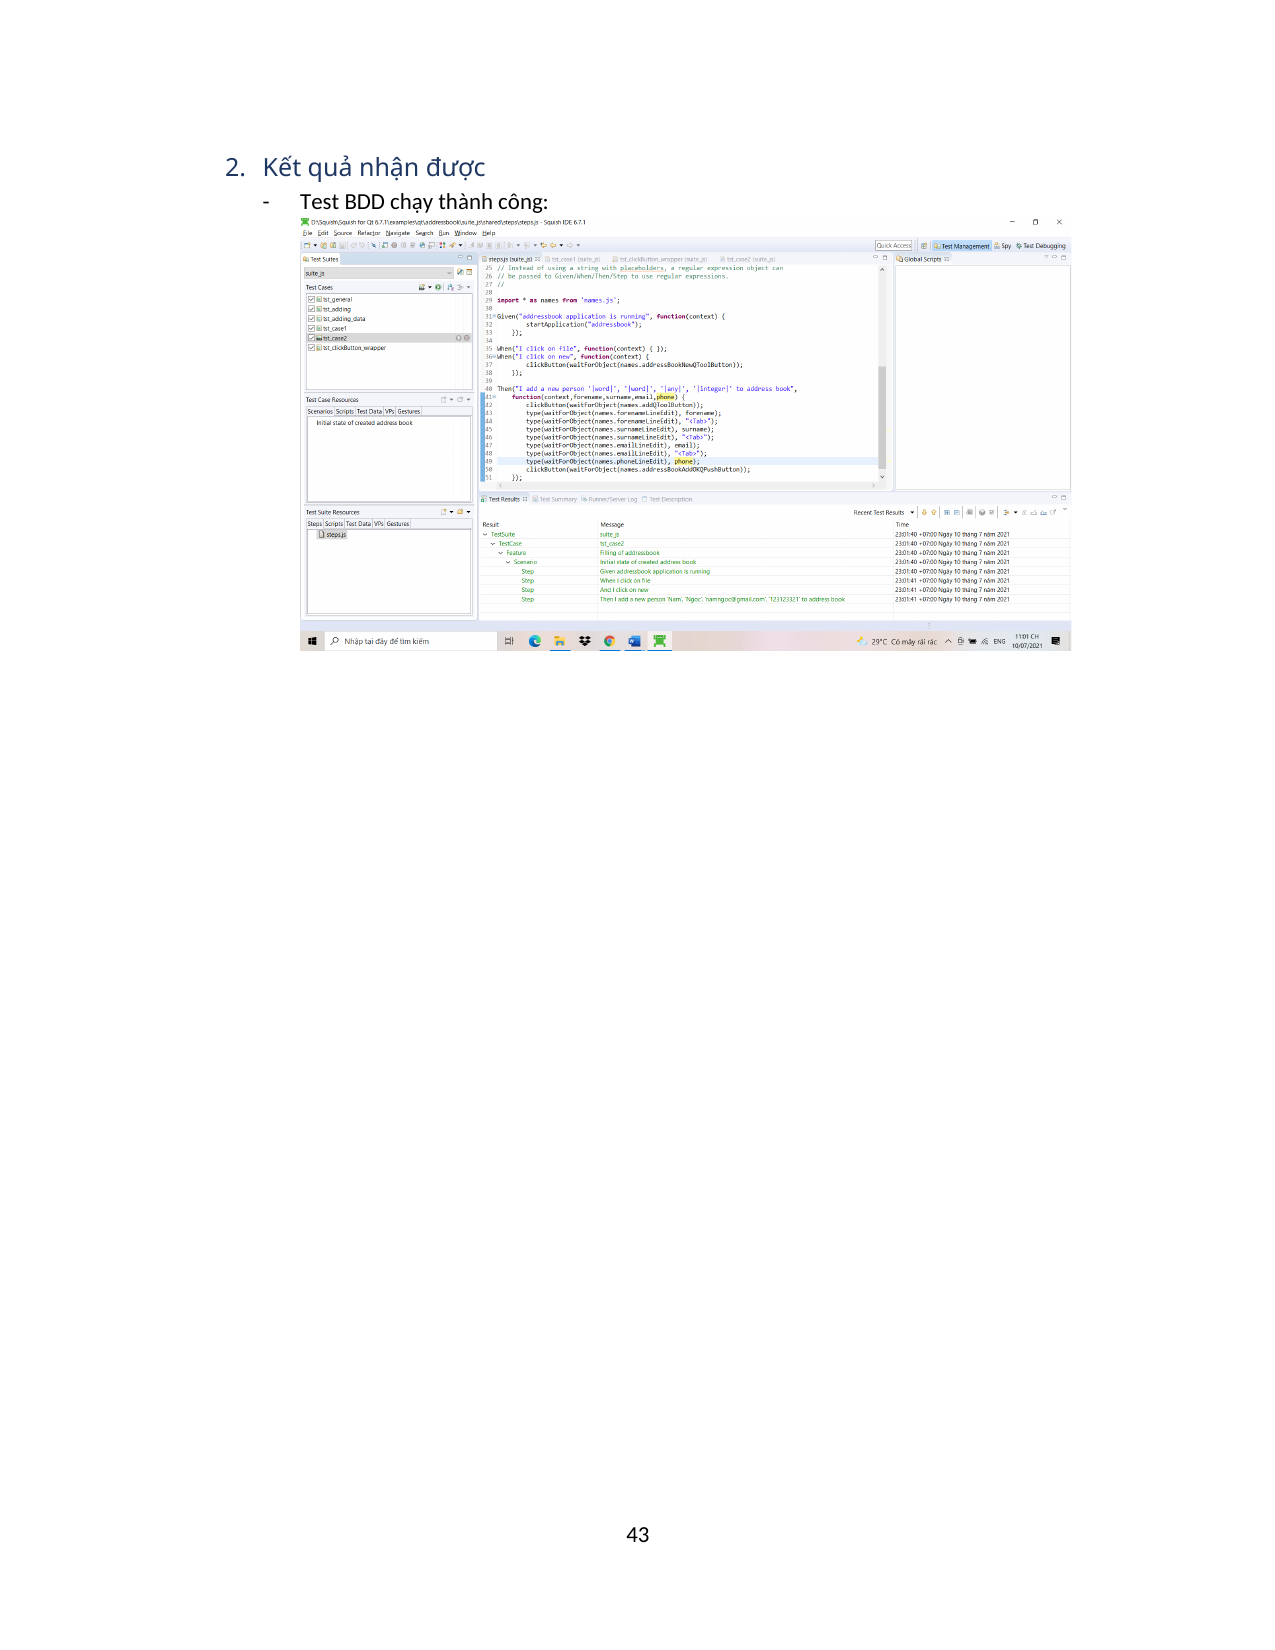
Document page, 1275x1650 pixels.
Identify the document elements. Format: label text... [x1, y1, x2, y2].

list Test BDD chạy thành công: [262, 187, 1125, 215]
subtitle Kết quả nhận được [225, 150, 1125, 184]
picture [300, 217, 1072, 651]
